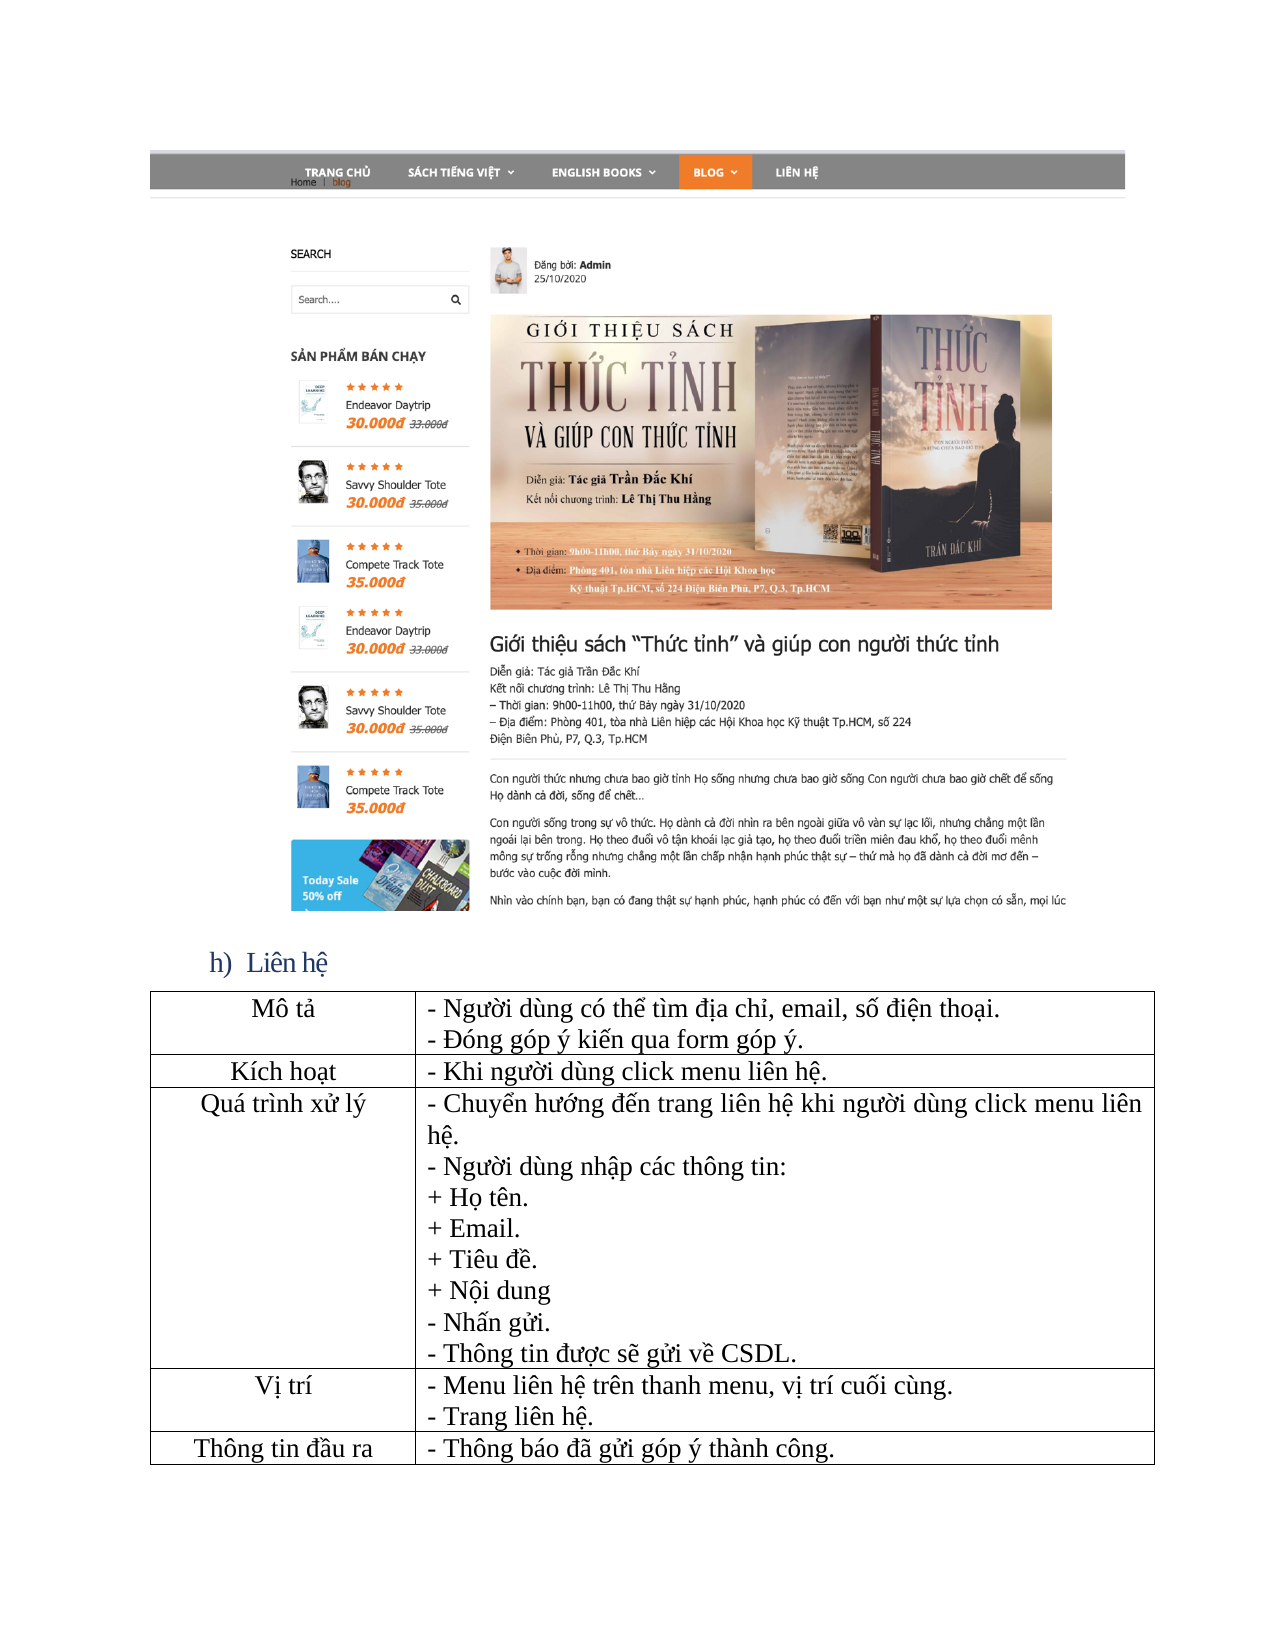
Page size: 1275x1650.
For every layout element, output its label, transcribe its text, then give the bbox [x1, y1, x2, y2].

table_header Mô tả [151, 992, 415, 1054]
subtitle Liên hệ [209, 945, 1125, 978]
table_cell Thông tin đầu ra [151, 1432, 415, 1464]
table_header - Người dùng có thể tìm địa chỉ, email, số điện thoại. - Đóng góp ý kiến qua form góp ý. [416, 992, 1154, 1054]
table_cell - Khi người dùng click menu liên hệ. [416, 1055, 1154, 1087]
table_cell Quá trình xử lý [151, 1088, 415, 1368]
picture [150, 150, 1125, 911]
table_cell - Chuyển hướng đến trang liên hệ khi người dùng click menu liên hệ. - Người dùng nhập các thông tin: + Họ tên. + Email. + Tiêu đề. + Nội dung - Nhấn gửi. - Thông tin được sẽ gửi về CSDL. [416, 1088, 1154, 1368]
table_cell Vị trí [151, 1369, 415, 1431]
table_cell - Menu liên hệ trên thanh menu, vị trí cuối cùng. - Trang liên hệ. [416, 1369, 1154, 1431]
table_cell Kích hoạt [151, 1055, 415, 1087]
table_cell - Thông báo đã gửi góp ý thành công. [416, 1432, 1154, 1464]
